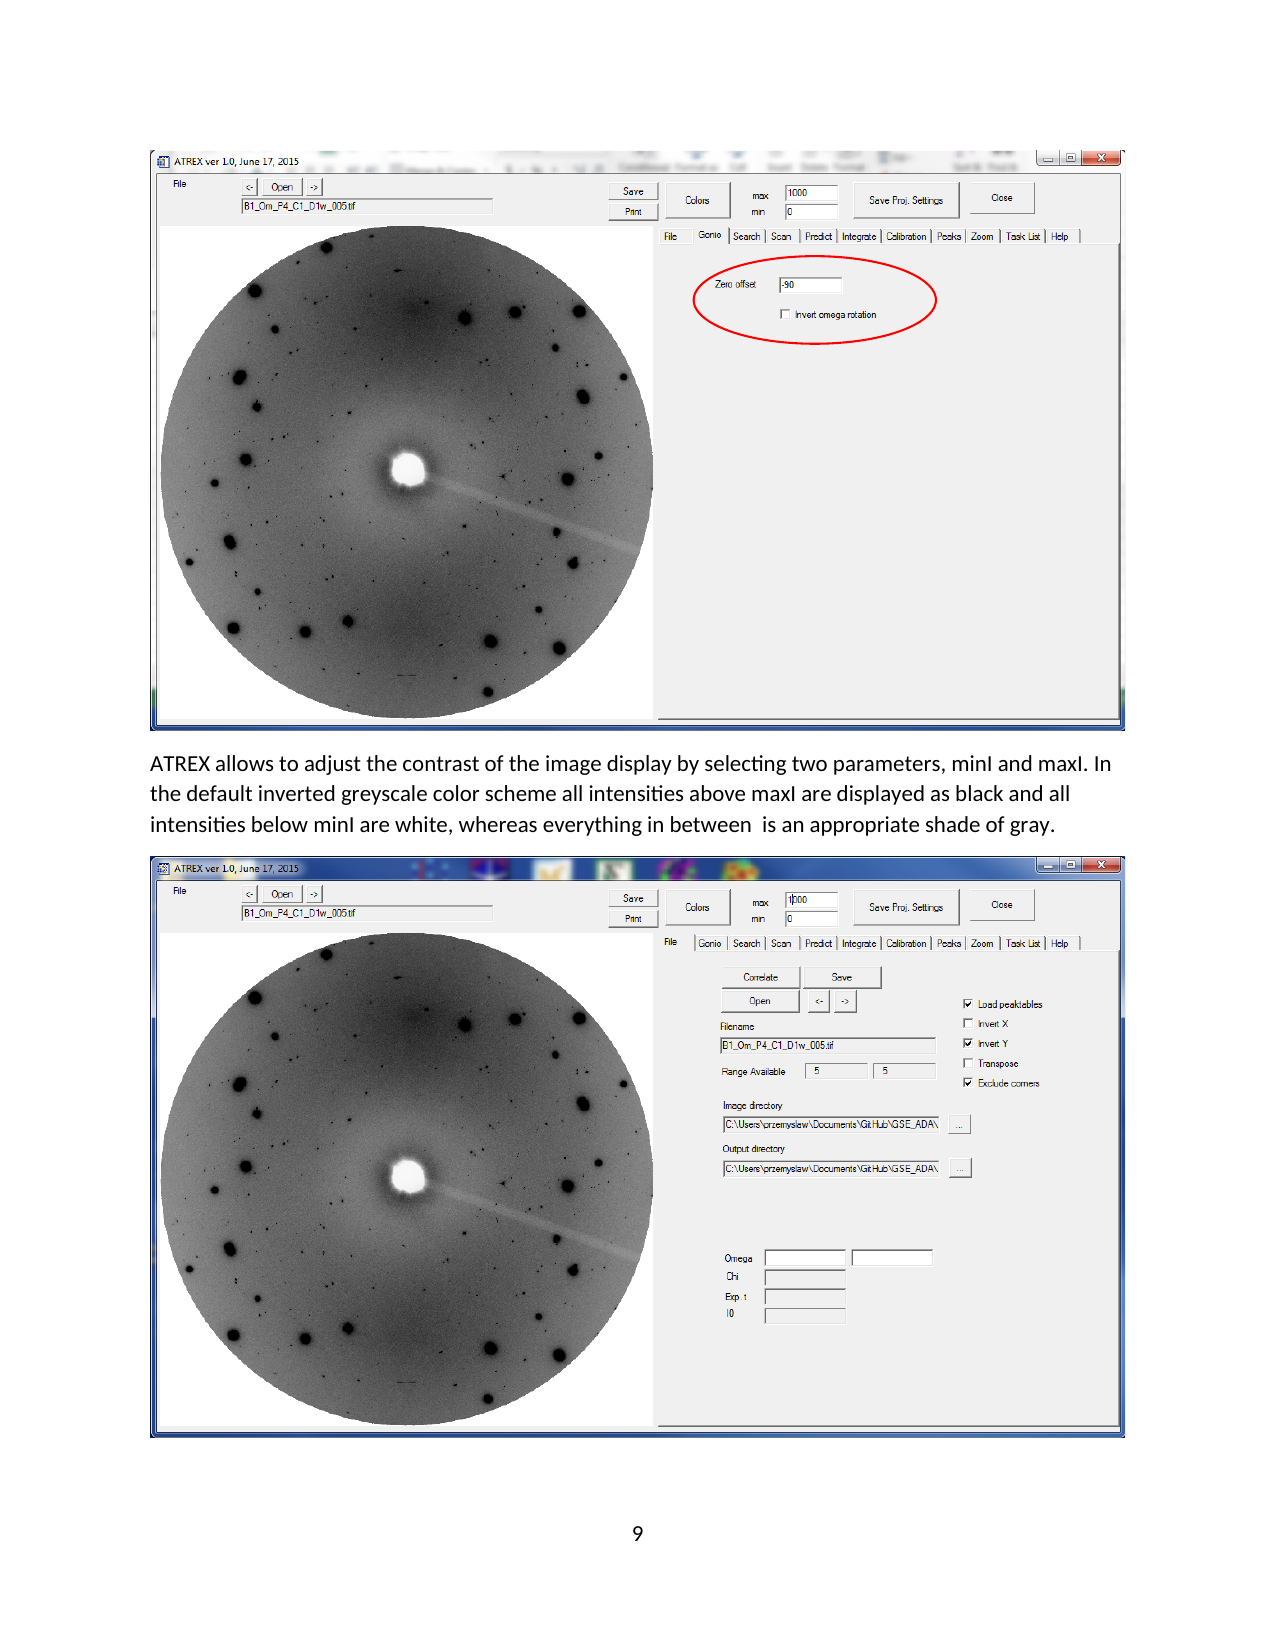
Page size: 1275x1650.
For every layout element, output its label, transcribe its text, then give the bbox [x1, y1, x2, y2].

picture [150, 856, 1125, 1438]
picture [150, 150, 1125, 731]
text ATREX allows to adjust the contrast of the image display by selecting two parameters, minI and maxI. In the default inverted greyscale color scheme all intensities above maxI are displayed as black and all intensities below minI are white, whereas everything in between is an appropriate shade of gray. [150, 749, 1125, 838]
